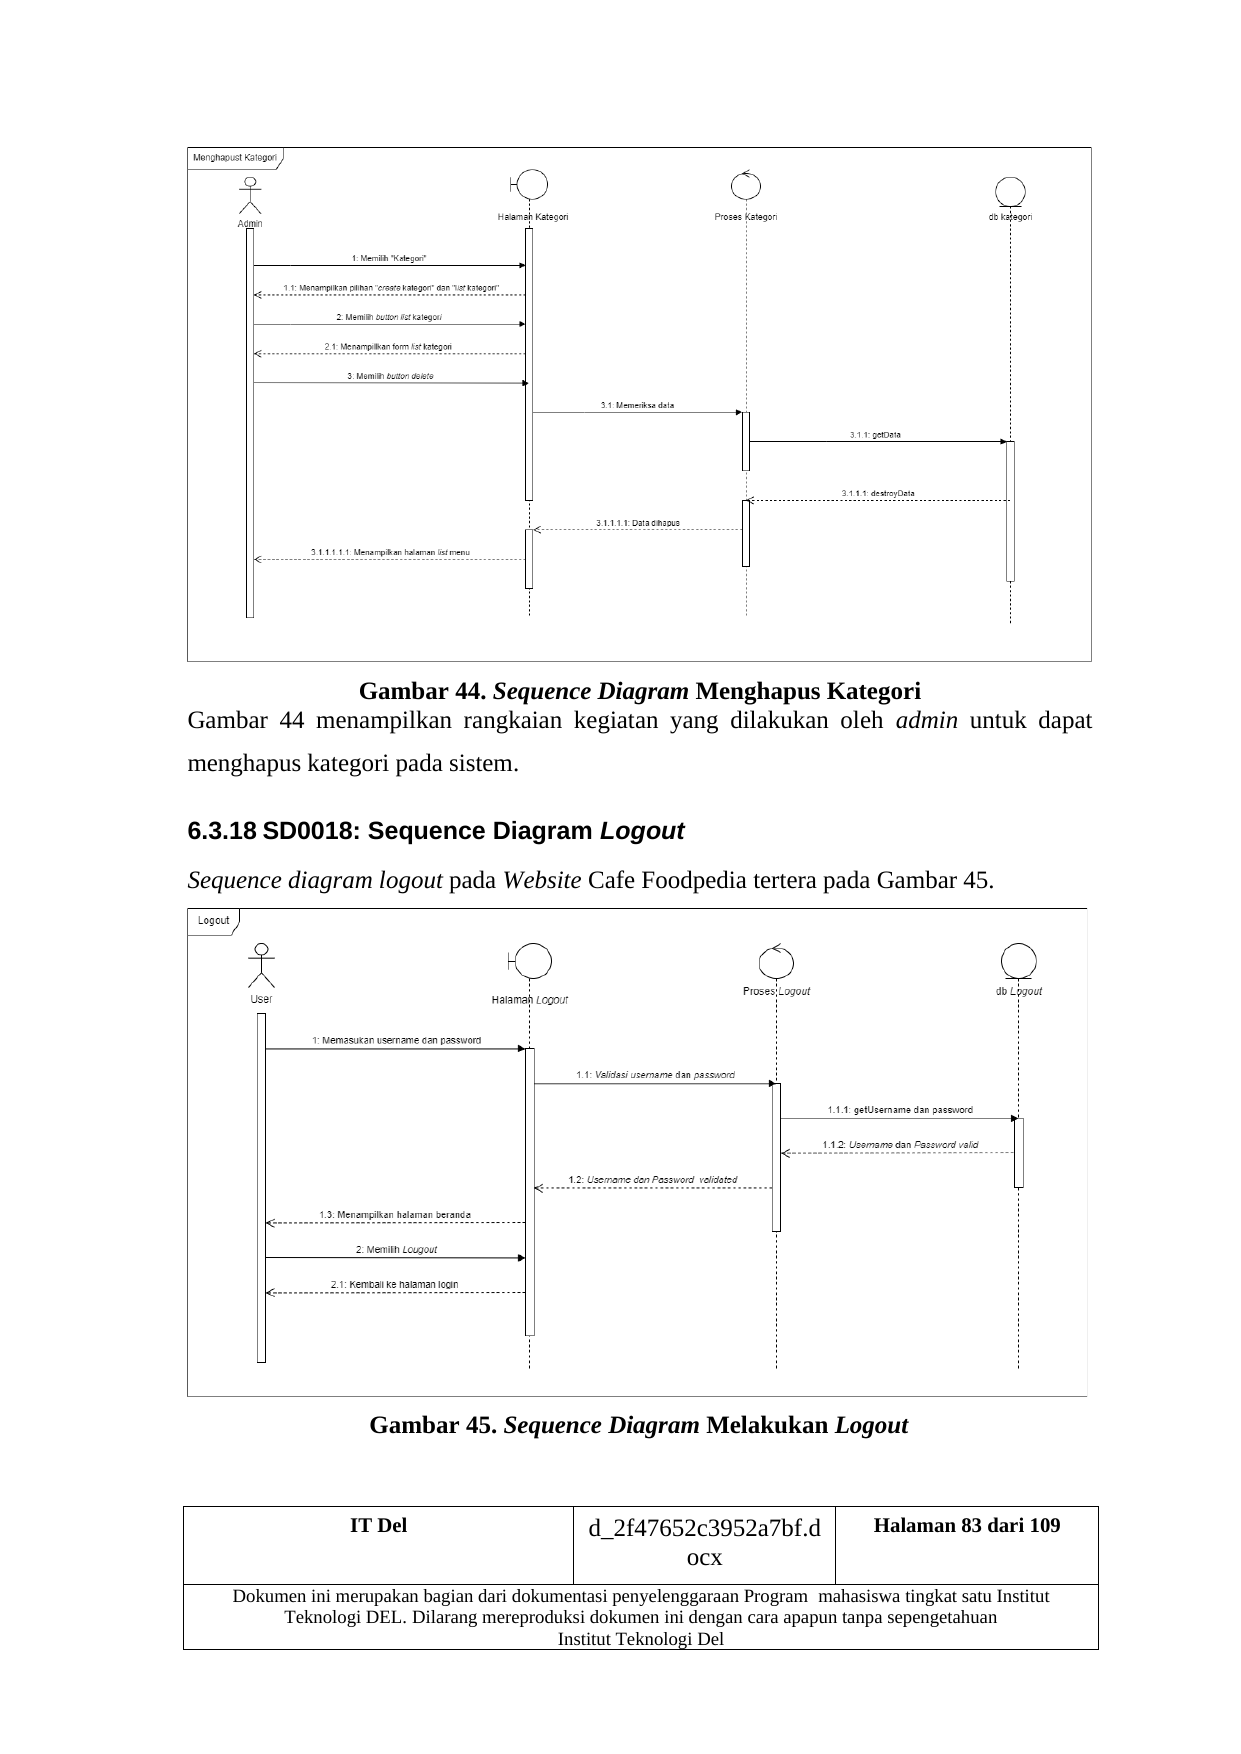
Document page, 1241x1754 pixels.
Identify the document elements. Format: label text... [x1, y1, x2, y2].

text Gambar 44. Sequence Diagram Menghapus Kategori [187, 676, 1092, 705]
text Gambar 45. Sequence Diagram Melakukan Logout [187, 1411, 1092, 1439]
picture [187, 147, 1092, 662]
subtitle SD0018: Sequence Diagram Logout [187, 816, 1092, 845]
text Sequence diagram logout pada Website Cafe Foodpedia tertera pada Gambar 45. [187, 866, 1092, 894]
picture [187, 908, 1088, 1397]
text Gambar 44 menampilkan rangkaian kegiatan yang dilakukan oleh admin untuk dapat menghapus kategori pada sistem. [187, 705, 1092, 777]
